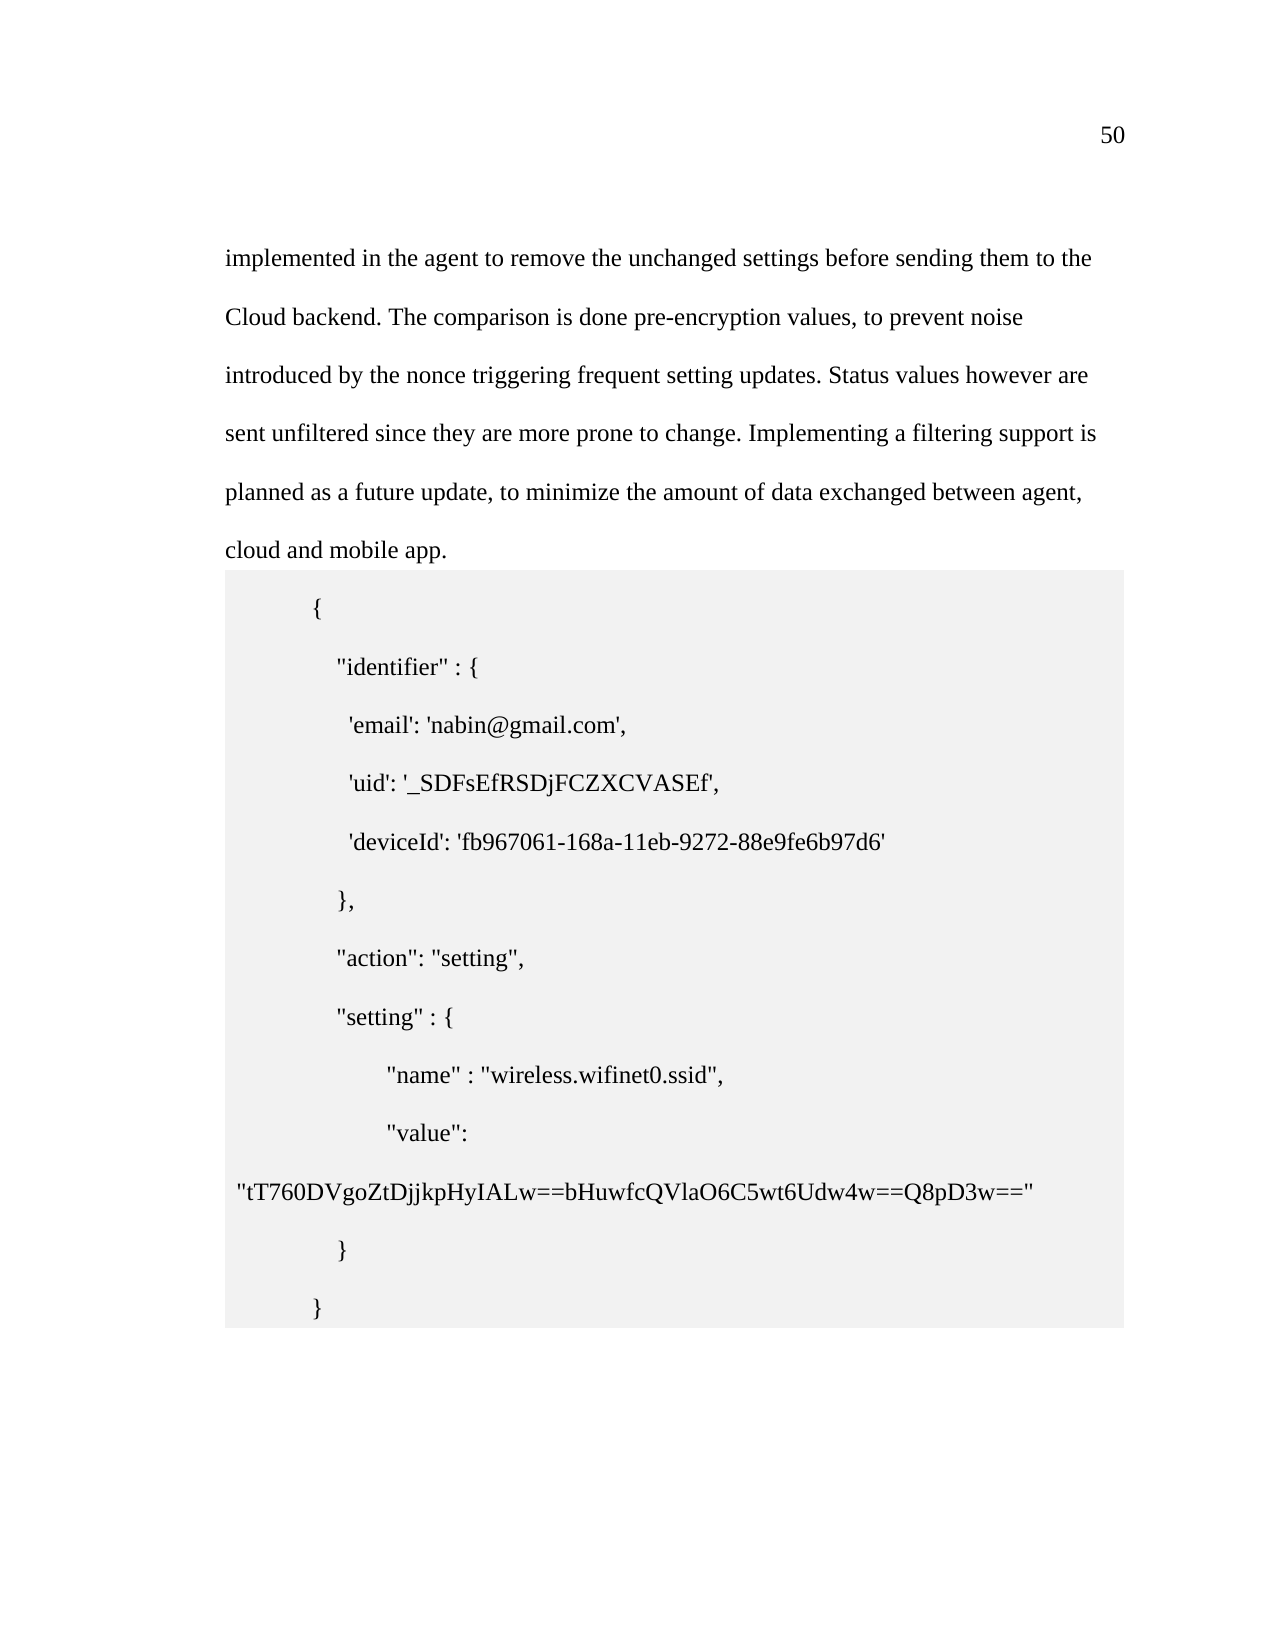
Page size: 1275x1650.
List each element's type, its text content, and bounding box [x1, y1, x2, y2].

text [225, 220, 1125, 570]
table_header { "identifier" : { 'email': 'nabin@gmail.com', 'uid': '_SDFsEfRSDjFCZXCVASEf', 'deviceId': 'fb967061-168a-11eb-9272-88e9fe6b97d6' }, "action": "setting", "setting" : { "name" : "wireless.wifinet0.ssid", "value": "tT760DVgoZtDjjkpHyIALw==bHuwfcQVlaO6C5wt6Udw4w==Q8pD3w==" } } [225, 570, 1124, 1328]
